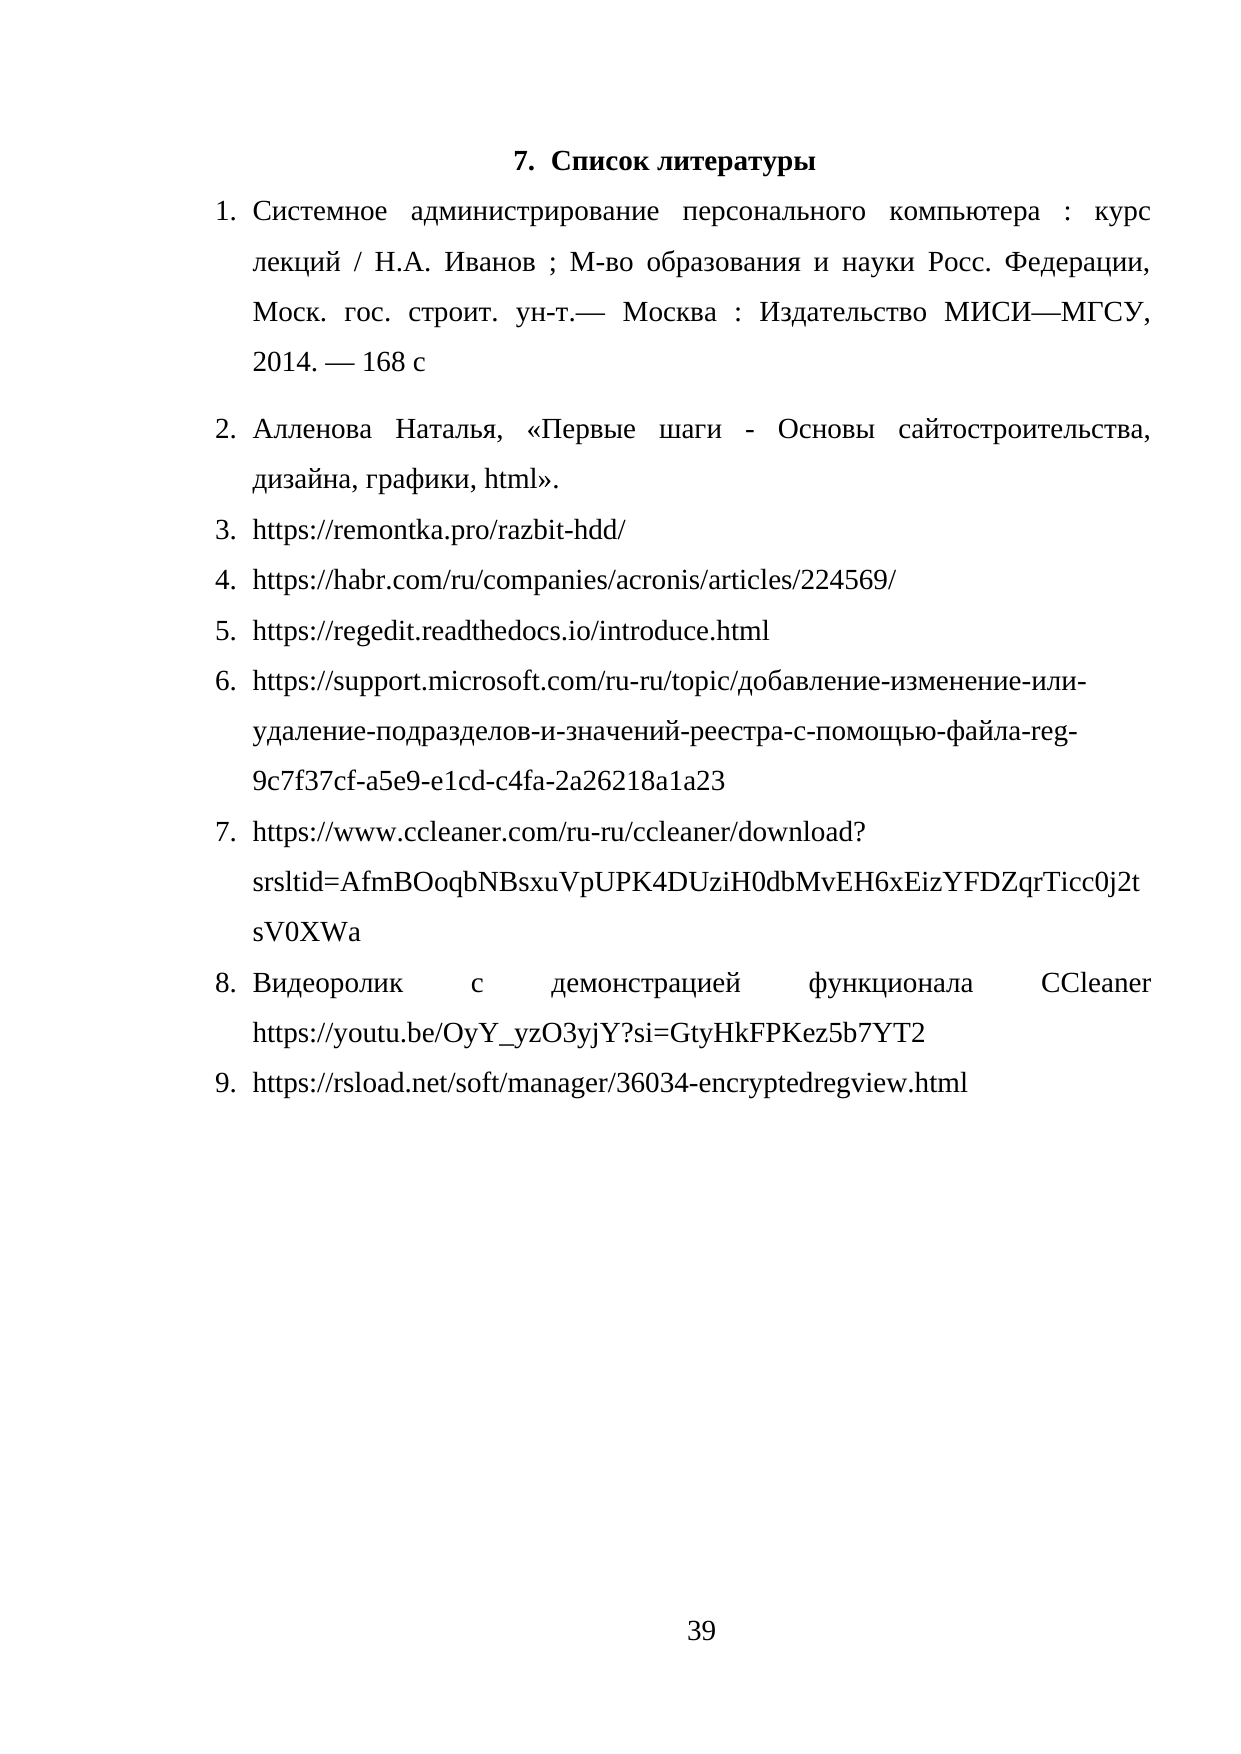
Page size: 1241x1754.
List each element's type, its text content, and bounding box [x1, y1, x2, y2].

list Алленова Наталья, «Первые шаги - Основы сайтостроительства, дизайна, графики, html». [215, 411, 1152, 495]
subtitle Список литературы [177, 143, 1152, 177]
list https://regedit.readthedocs.io/introduce.html [215, 613, 1152, 646]
list https://support.microsoft.com/ru-ru/topic/добавление-изменение-или-удаление-подразделов-и-значений-реестра-с-помощью-файла-reg-9c7f37cf-a5e9-e1cd-c4fa-2a26218a1a23 [215, 663, 1152, 797]
list Системное администрирование персонального компьютера : курс лекций / Н.А. Иванов ; М-во образования и науки Росс. Федерации, Моск. гос. строит. ун-т.— Москва : Издательство МИСИ—МГСУ, 2014. — 168 с [215, 193, 1152, 378]
list https://www.ccleaner.com/ru-ru/ccleaner/download?srsltid=AfmBOoqbNBsxuVpUPK4DUziH0dbMvEH6xEizYFDZqrTicc0j2tsV0XWa [215, 814, 1152, 948]
list https://habr.com/ru/companies/acronis/articles/224569/ [215, 562, 1152, 596]
list https://remontka.pro/razbit-hdd/ [215, 512, 1152, 546]
list https://rsload.net/soft/manager/36034-encryptedregview.html [215, 1065, 1152, 1099]
list Видеоролик с демонстрацией функционала CCleaner https://youtu.be/OyY_yzO3yjY?si=GtyHkFPKez5b7YT2 [215, 965, 1152, 1049]
